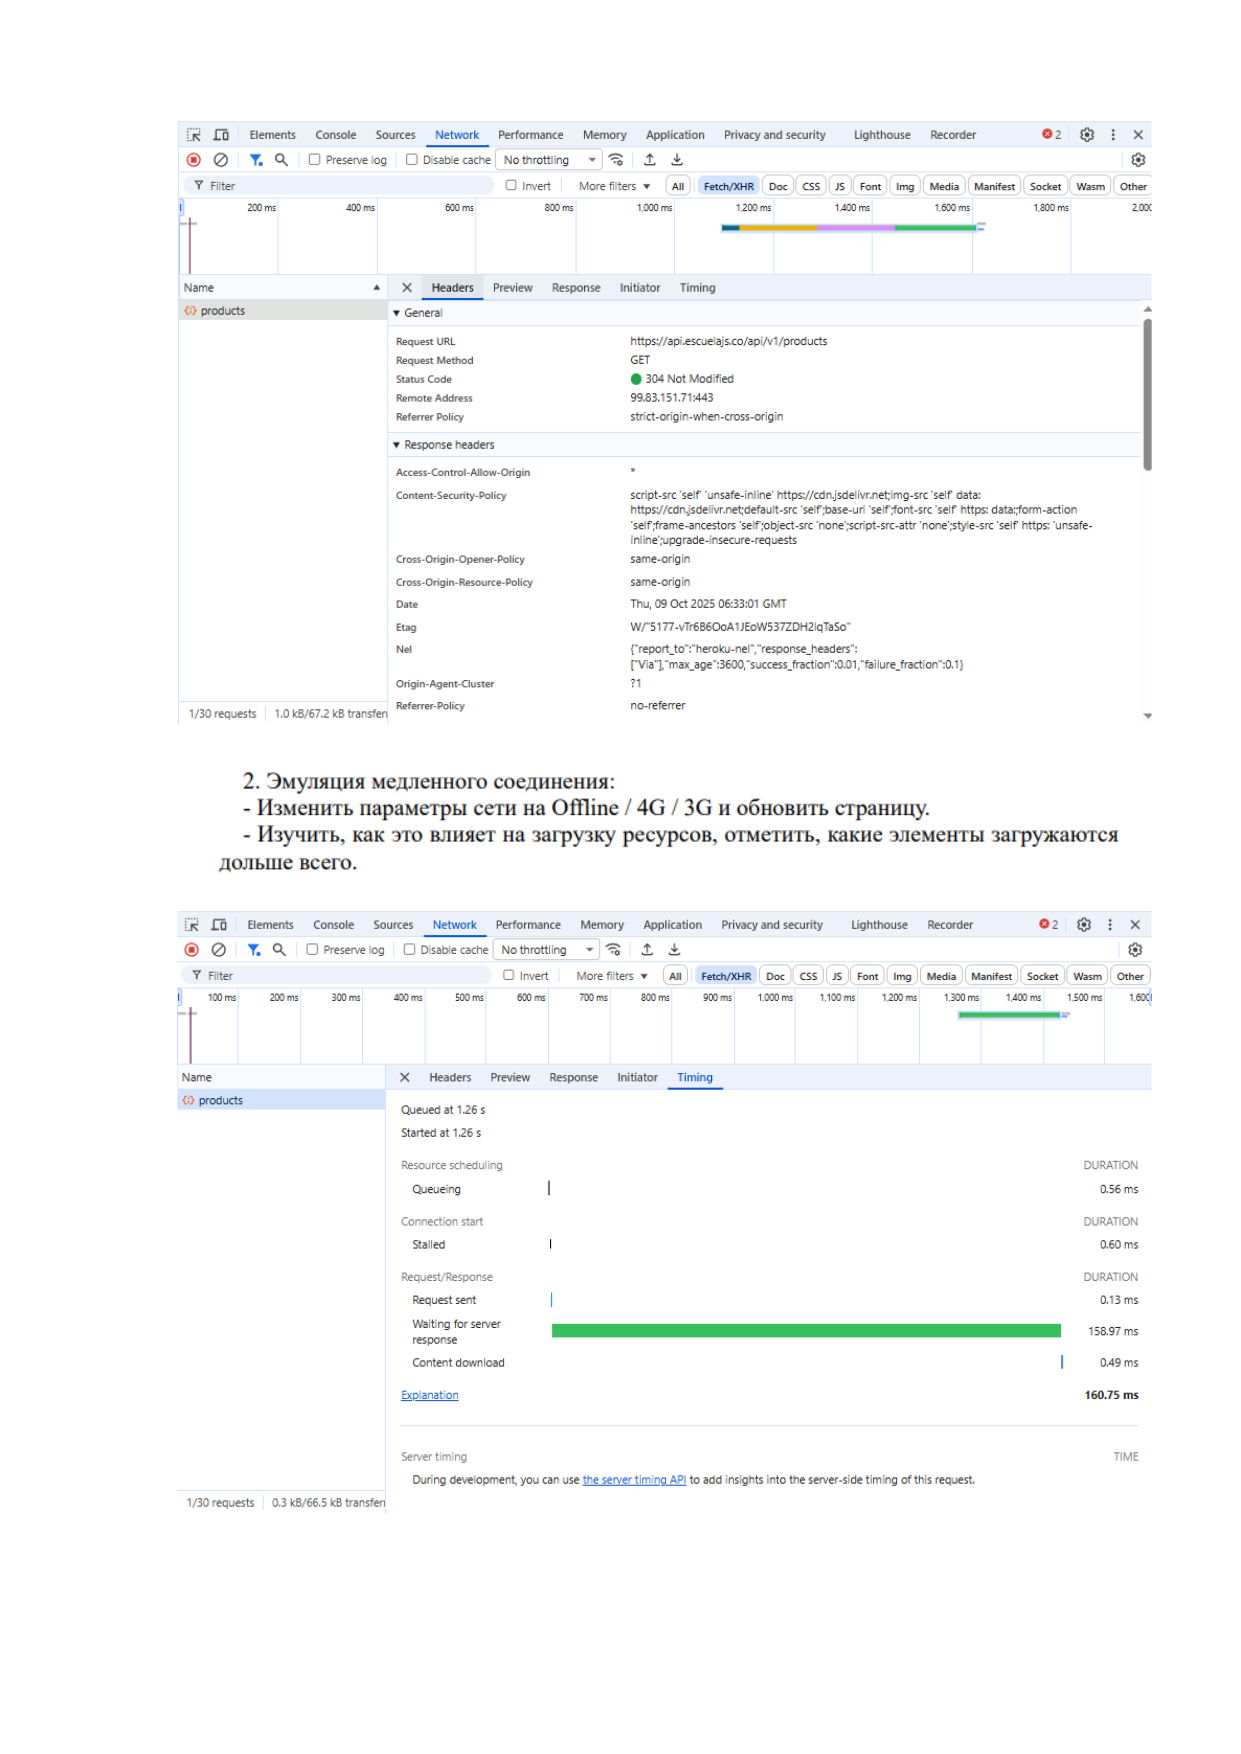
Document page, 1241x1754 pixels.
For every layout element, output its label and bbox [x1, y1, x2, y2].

picture [177, 118, 1152, 724]
picture [177, 909, 1152, 1514]
picture [177, 742, 1152, 891]
